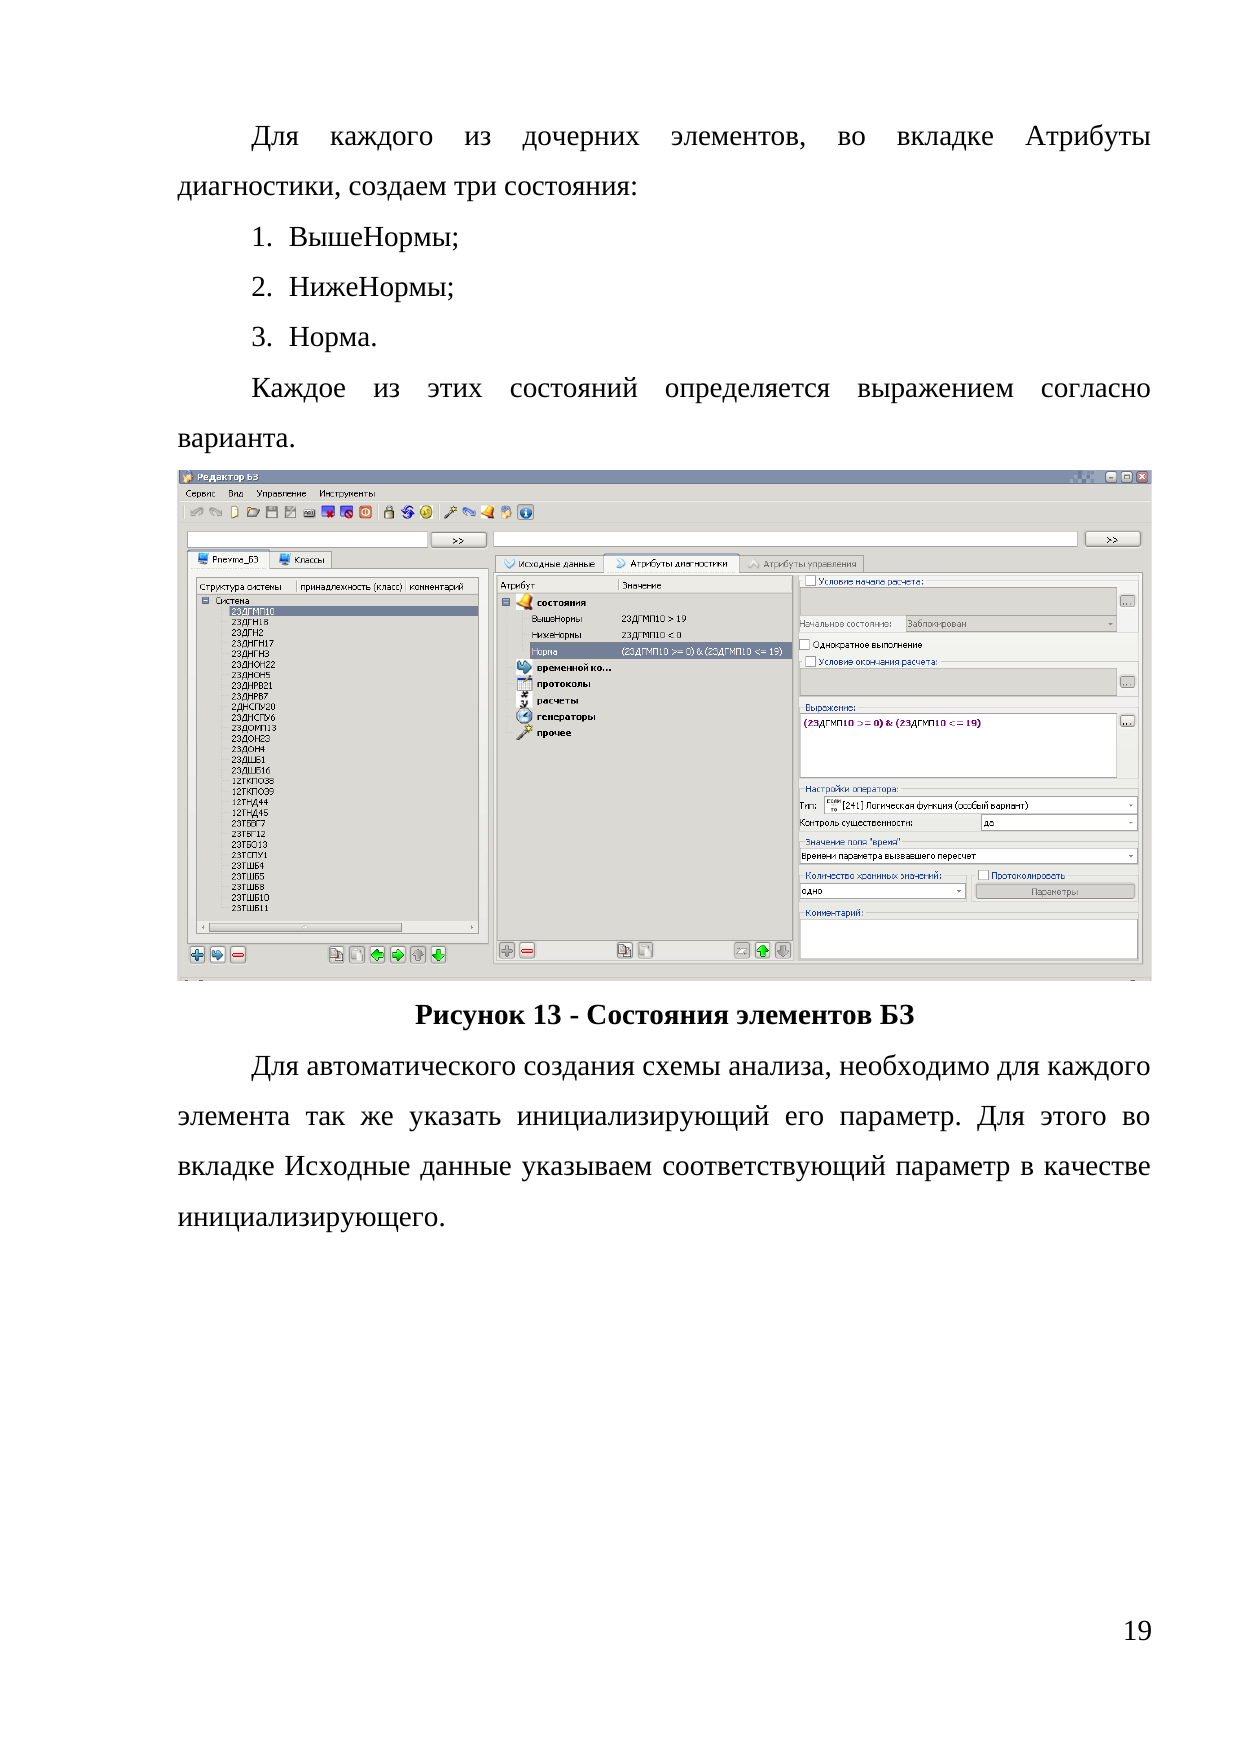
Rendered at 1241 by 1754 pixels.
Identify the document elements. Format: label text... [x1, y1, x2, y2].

picture [177, 470, 1152, 981]
text Каждое из этих состояний определяется выражением согласно варианта. [177, 370, 1152, 453]
list НижеНормы; [251, 269, 1152, 303]
text Для каждого из дочерних элементов, во вкладке Атрибуты диагностики, создаем три состояния: [177, 118, 1152, 202]
list ВышеНормы; [251, 219, 1152, 252]
text - Состояния элементов БЗ [251, 997, 1152, 1031]
list Норма. [251, 319, 1152, 353]
text Для автоматического создания схемы анализа, необходимо для каждого элемента так же указать инициализирующий его параметр. Для этого во вкладке Исходные данные указываем соответствующий параметр в качестве инициализирующего. [177, 1048, 1152, 1232]
